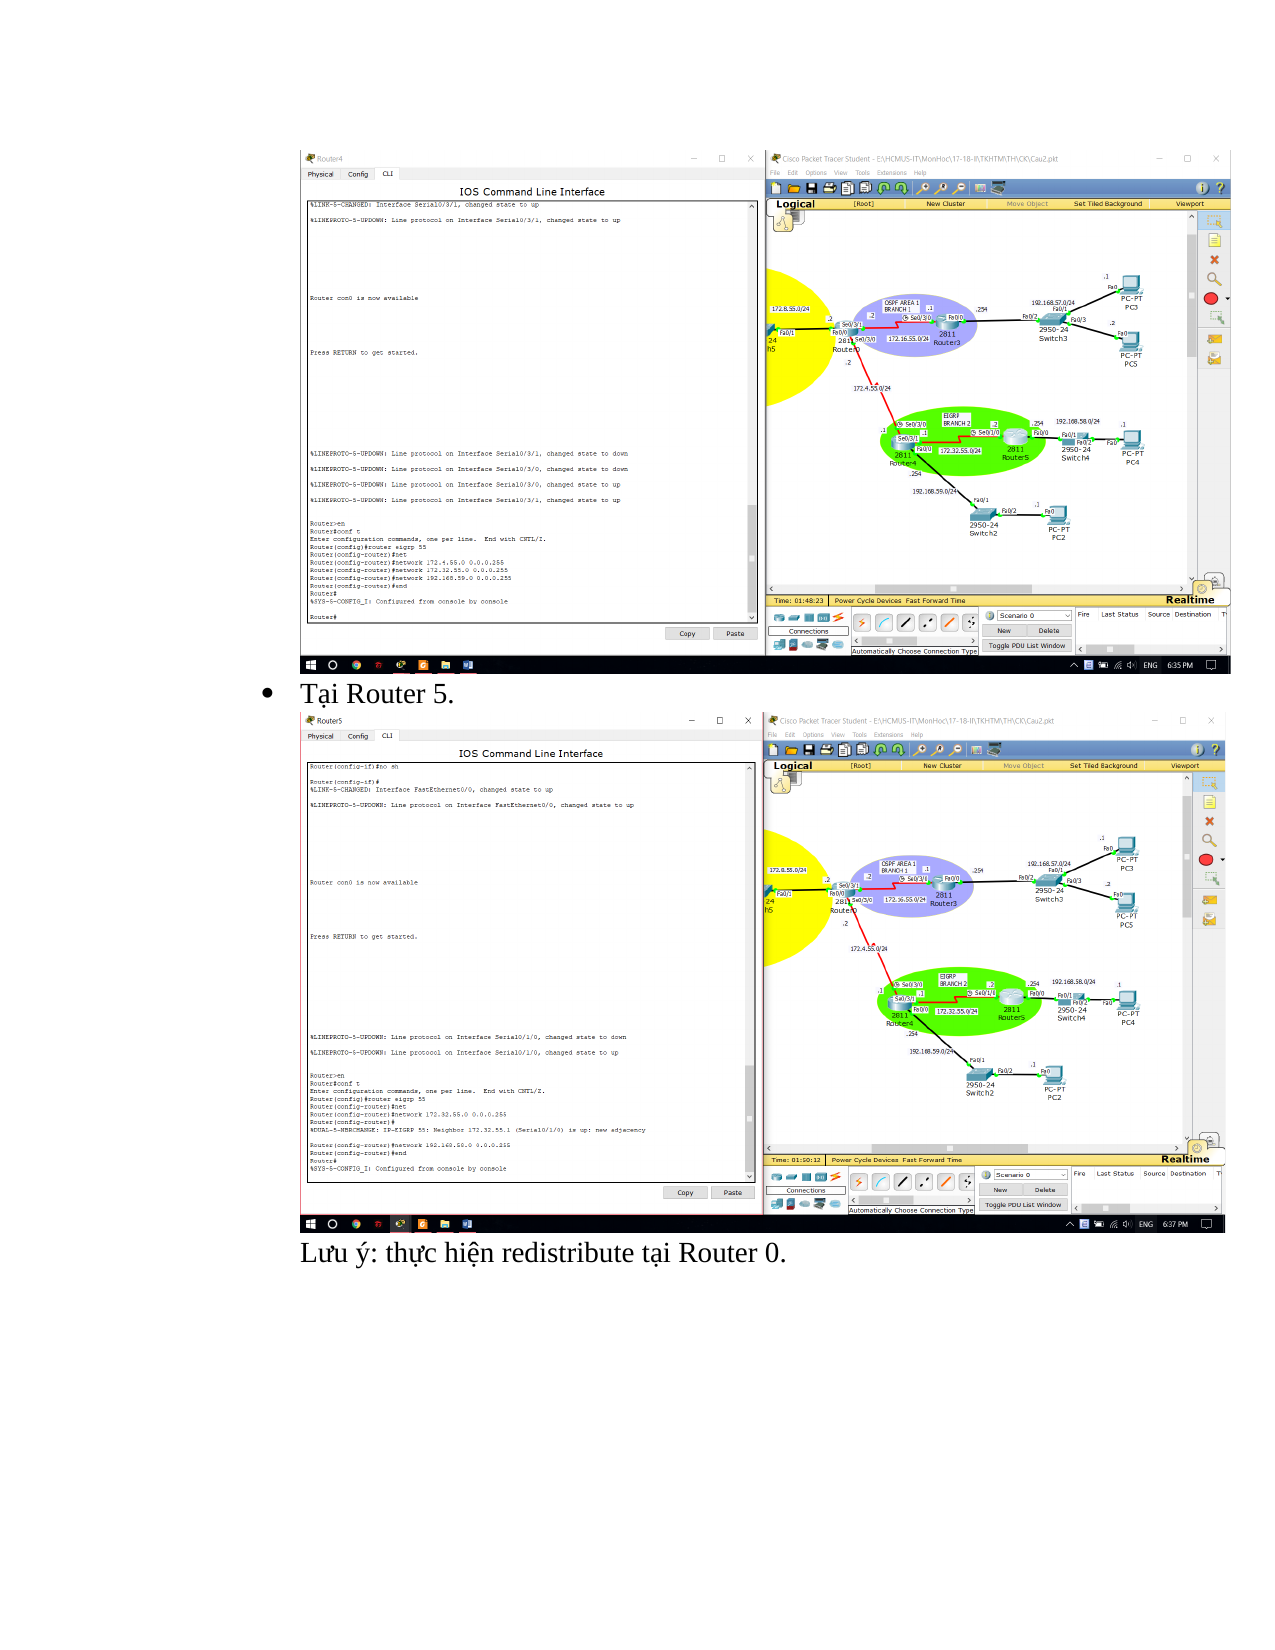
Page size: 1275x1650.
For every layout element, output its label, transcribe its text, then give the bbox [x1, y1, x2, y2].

list Tại Router 5. [262, 676, 1125, 709]
picture [300, 712, 1226, 1233]
picture [300, 150, 1231, 674]
list Lưu ý: thực hiện redistribute tại Router 0. [300, 1235, 1125, 1268]
